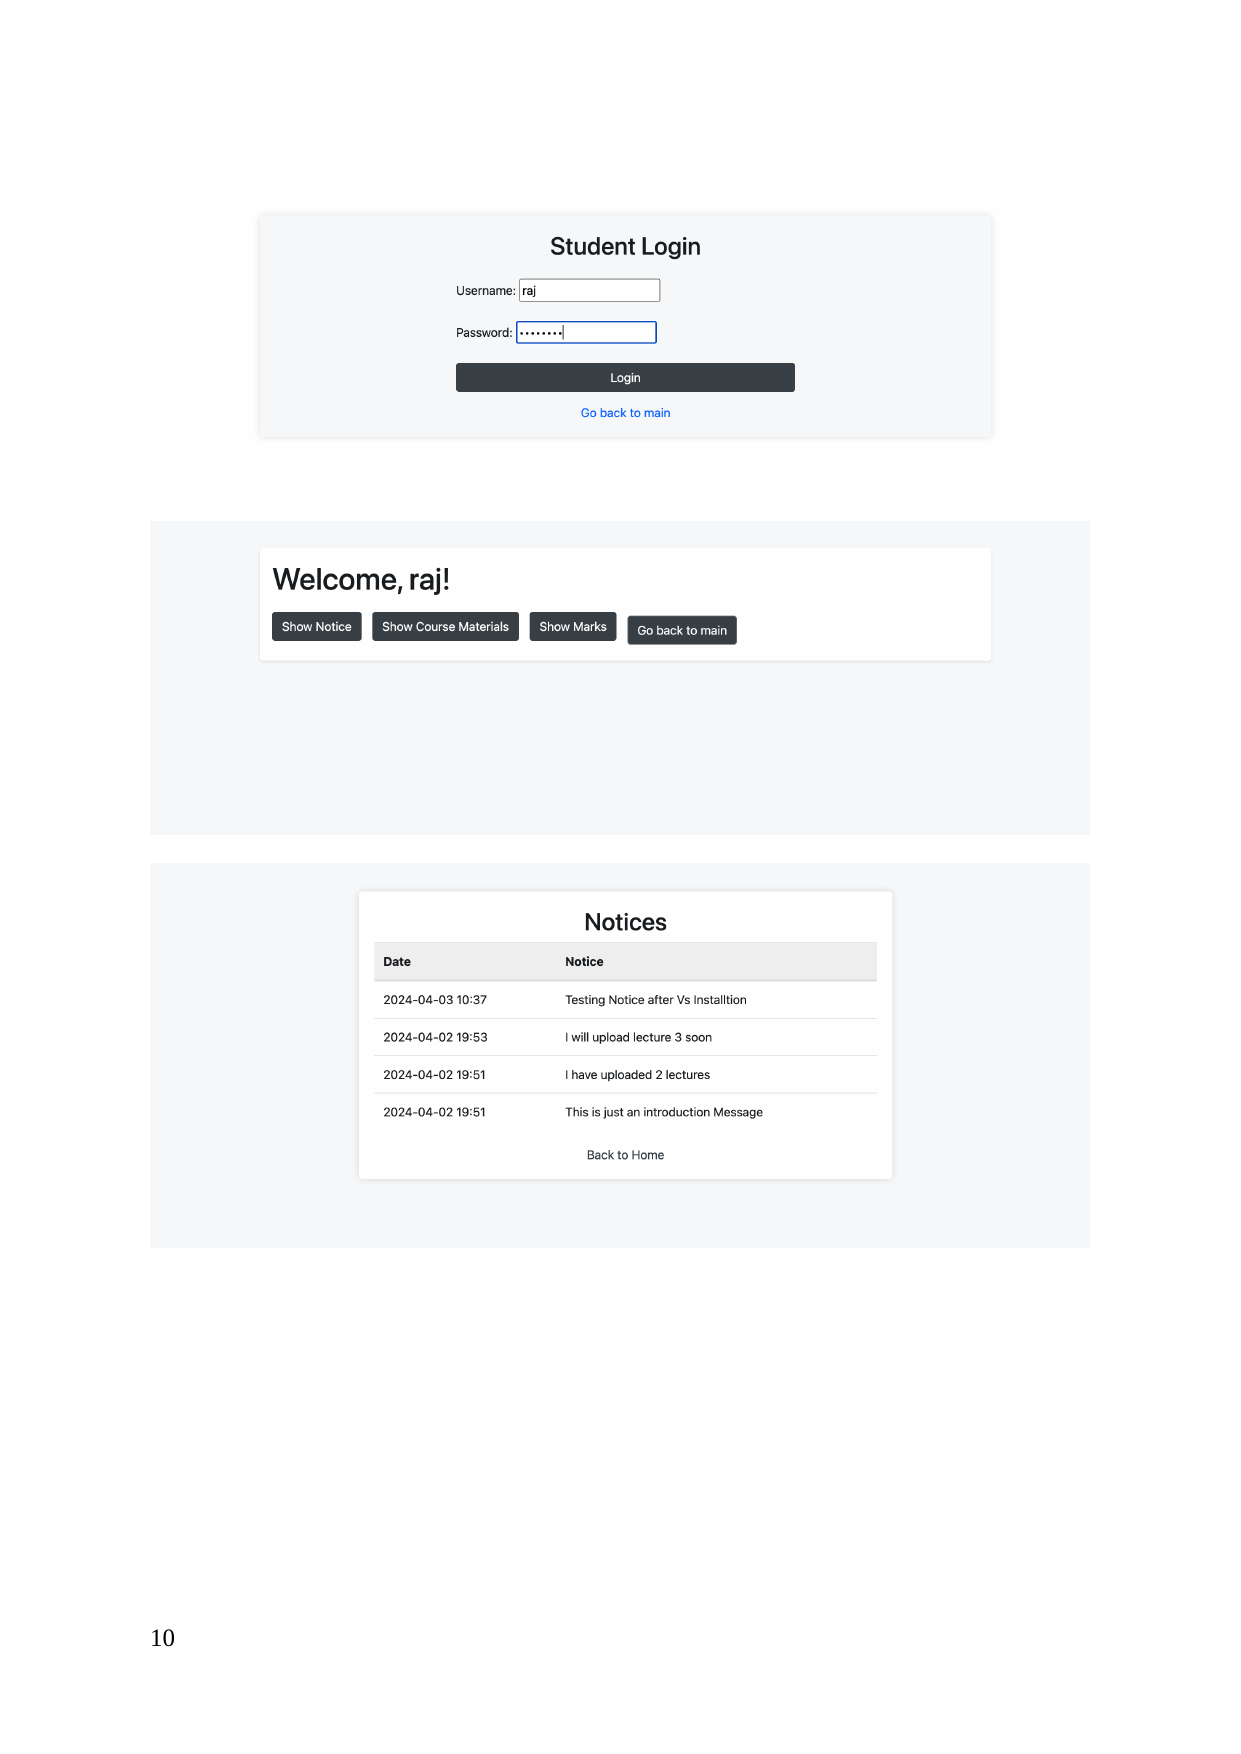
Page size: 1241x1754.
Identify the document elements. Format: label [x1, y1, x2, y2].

picture [150, 150, 1091, 464]
picture [150, 863, 1091, 1248]
picture [150, 521, 1091, 835]
